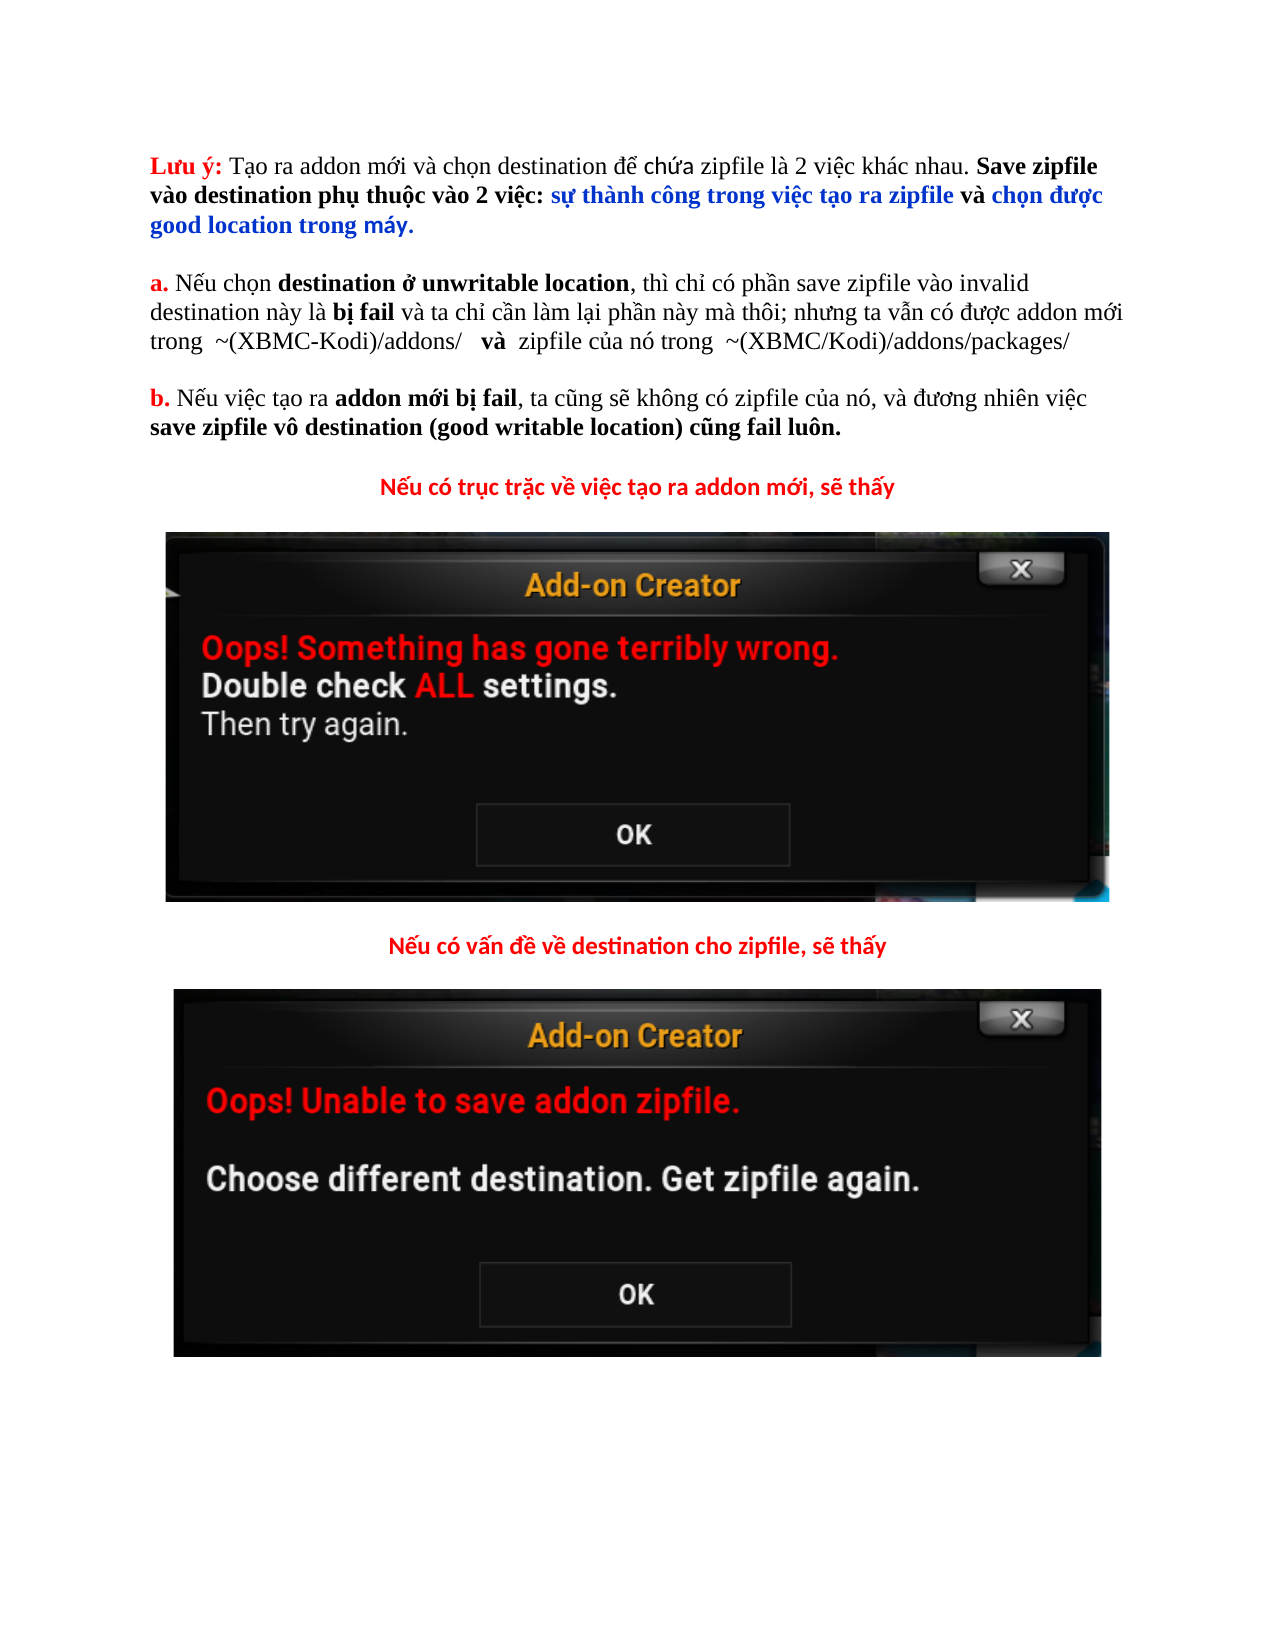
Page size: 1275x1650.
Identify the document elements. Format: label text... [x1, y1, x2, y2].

text Lưu ý: Tạo ra addon mới và chọn destination để chứa zipfile là 2 việc khác nhau. Save zipfile vào destination phụ thuộc vào 2 việc: sự thành công trong việc tạo ra zipfile và chọn được good location trong máy. a. Nếu chọn destination ở unwritable location, thì chỉ có phần save zipfile vào invalid destination này là bị fail và ta chỉ cần làm lại phần này mà thôi; nhưng ta vẫn có được addon mới trong ~(XBMC-Kodi)/addons/ và zipfile của nó trong ~(XBMC/Kodi)/addons/packages/ b. Nếu việc tạo ra addon mới bị fail, ta cũng sẽ không có zipfile của nó, và đương nhiên việc save zipfile vô destination (good writable location) cũng fail luôn. [150, 150, 1125, 441]
text Nếu có vấn đề về destination cho zipfile, sẽ thấy [150, 930, 1125, 961]
text Nếu có trục trặc về việc tạo ra addon mới, sẽ thấy [150, 472, 1125, 533]
picture [173, 989, 1102, 1357]
picture [165, 532, 1110, 902]
